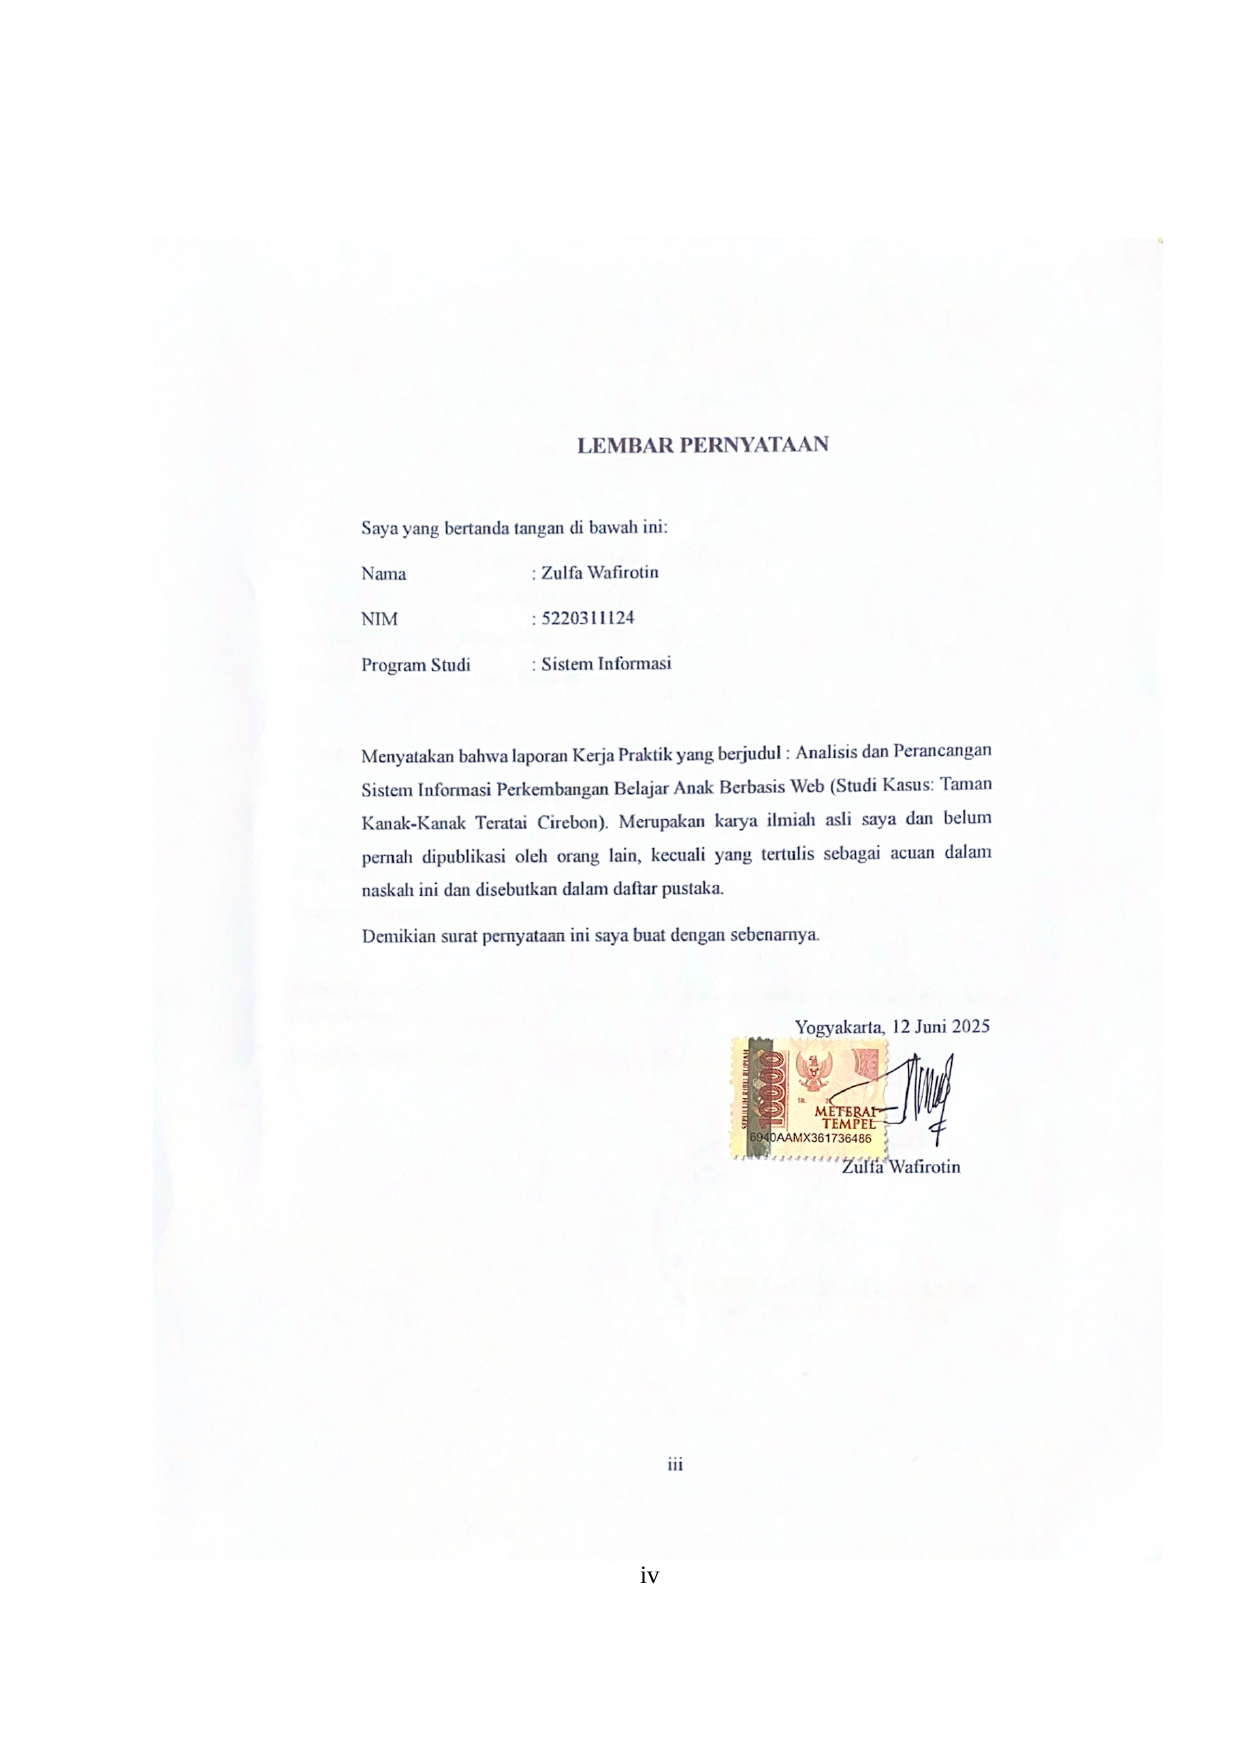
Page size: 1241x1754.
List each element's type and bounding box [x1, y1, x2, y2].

picture [151, 236, 1164, 1561]
